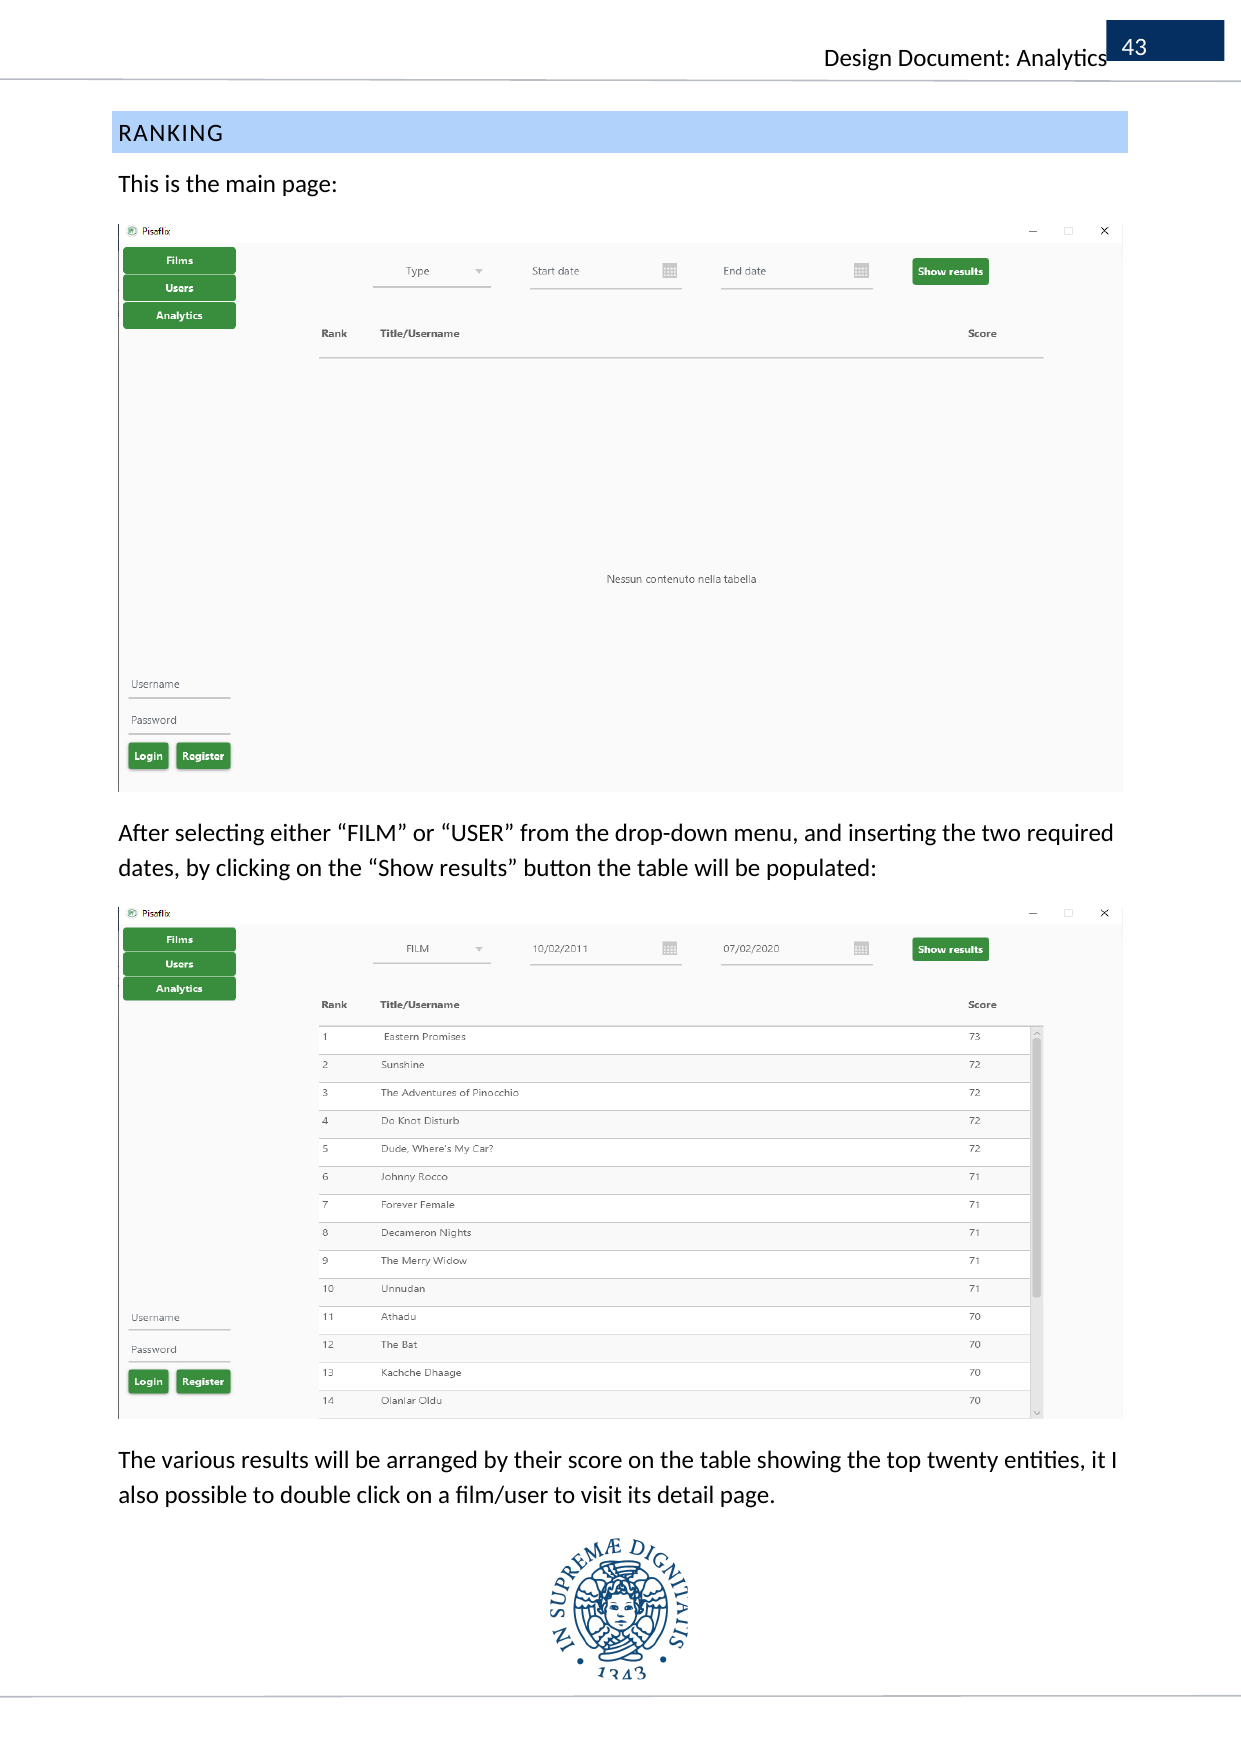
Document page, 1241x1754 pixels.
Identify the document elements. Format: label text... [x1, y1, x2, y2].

text This is the main page: [118, 168, 1122, 199]
picture [118, 907, 1123, 1419]
picture [550, 1538, 688, 1679]
text After selecting either “FILM” or “USER” from the drop-down menu, and inserting the two required dates, by clicking on the “Show results” button the table will be populated: [118, 817, 1122, 882]
subtitle Ranking [118, 117, 1122, 147]
text The various results will be arranged by their score on the table showing the top twenty entities, it I also possible to double click on a film/user to visit its detail page. [118, 1444, 1122, 1509]
picture [118, 224, 1123, 792]
